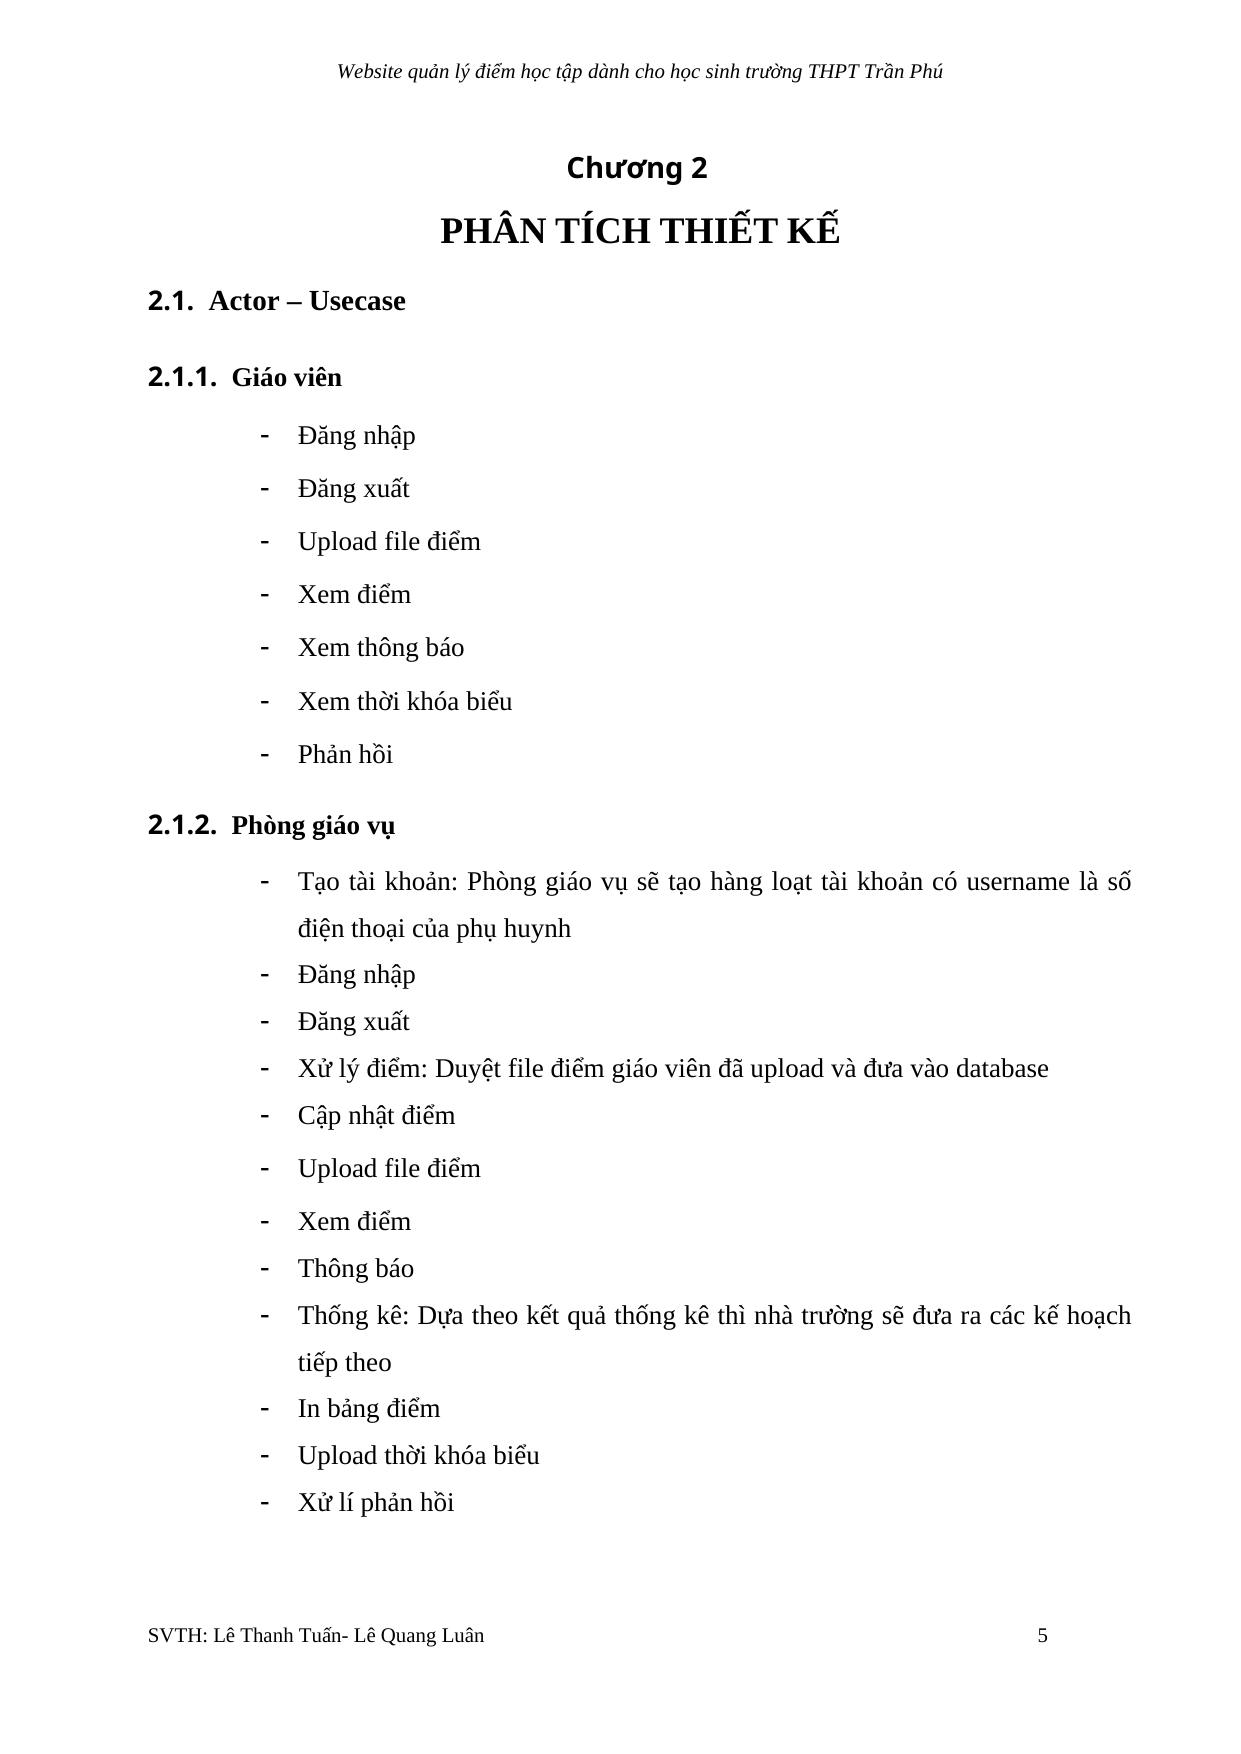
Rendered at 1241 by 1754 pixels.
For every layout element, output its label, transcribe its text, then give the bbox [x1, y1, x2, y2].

list Cập nhật điểm [260, 1099, 1134, 1130]
list Xử lí phản hồi [260, 1486, 1134, 1517]
list Upload file điểm [260, 525, 1134, 556]
list Upload file điểm [260, 1152, 1134, 1183]
list Xem điểm [260, 1205, 1134, 1236]
list Đăng nhập [260, 958, 1134, 989]
subtitle Giáo viên [148, 357, 1134, 394]
subtitle Actor – Usecase [148, 281, 1134, 318]
list Tạo tài khoản: Phòng giáo vụ sẽ tạo hàng loạt tài khoản có username là số điện thoại của phụ huynh [260, 865, 1134, 943]
subtitle phân tích thiết kế [148, 143, 1134, 251]
list Xem điểm [260, 578, 1134, 609]
list Đăng xuất [260, 1005, 1134, 1036]
list Xem thời khóa biểu [260, 684, 1134, 716]
list Xem thông báo [260, 631, 1134, 663]
subtitle Phòng giáo vụ [148, 805, 1134, 842]
list Thống kê: Dựa theo kết quả thống kê thì nhà trường sẽ đưa ra các kế hoạch tiếp theo [260, 1299, 1134, 1377]
list Thông báo [260, 1252, 1134, 1283]
list Xử lý điểm: Duyệt file điểm giáo viên đã upload và đưa vào database [260, 1052, 1134, 1083]
list Phản hồi [260, 738, 1134, 769]
list Upload thời khóa biểu [260, 1439, 1134, 1471]
list In bảng điểm [260, 1392, 1134, 1424]
list Đăng nhập [260, 419, 1134, 450]
list Đăng xuất [260, 472, 1134, 503]
